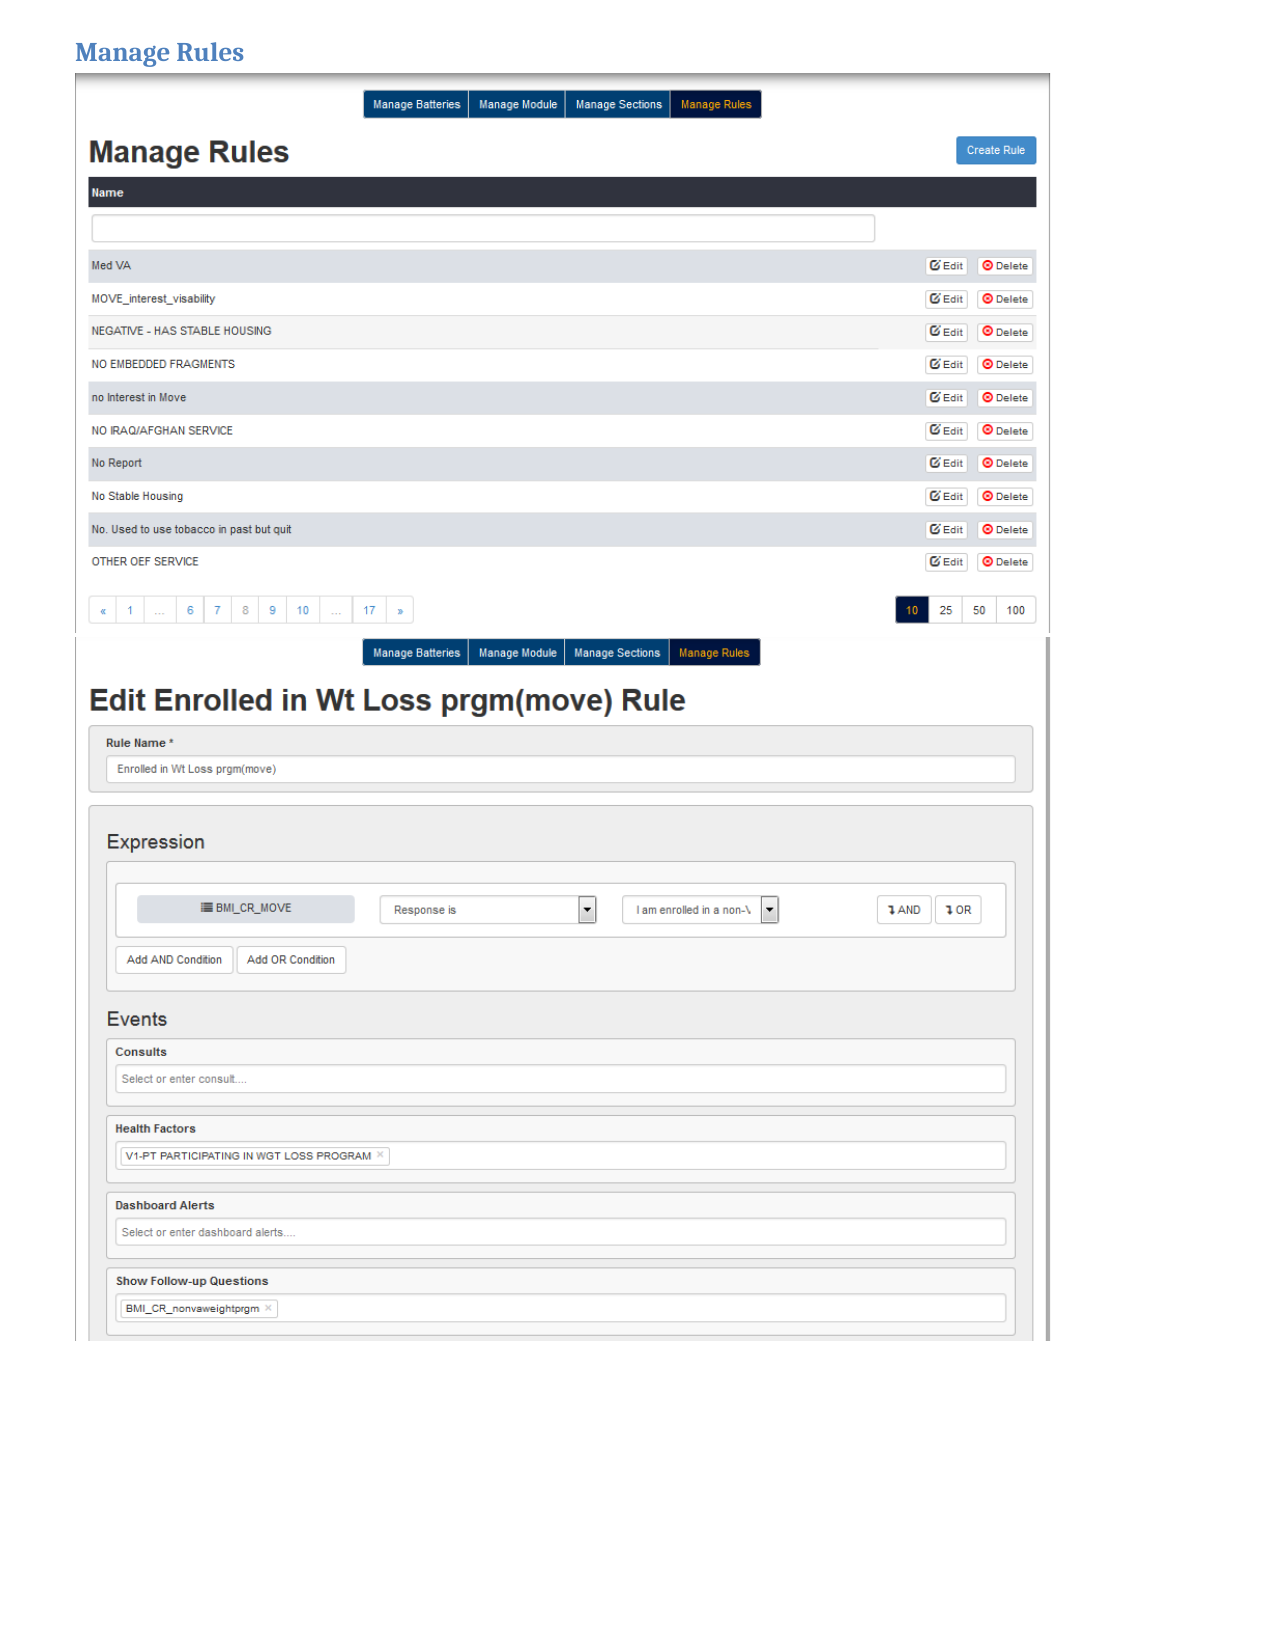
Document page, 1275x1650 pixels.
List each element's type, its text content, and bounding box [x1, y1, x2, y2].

picture [75, 637, 1050, 1341]
subtitle Manage Rules [75, 37, 1200, 69]
picture [75, 73, 1050, 633]
